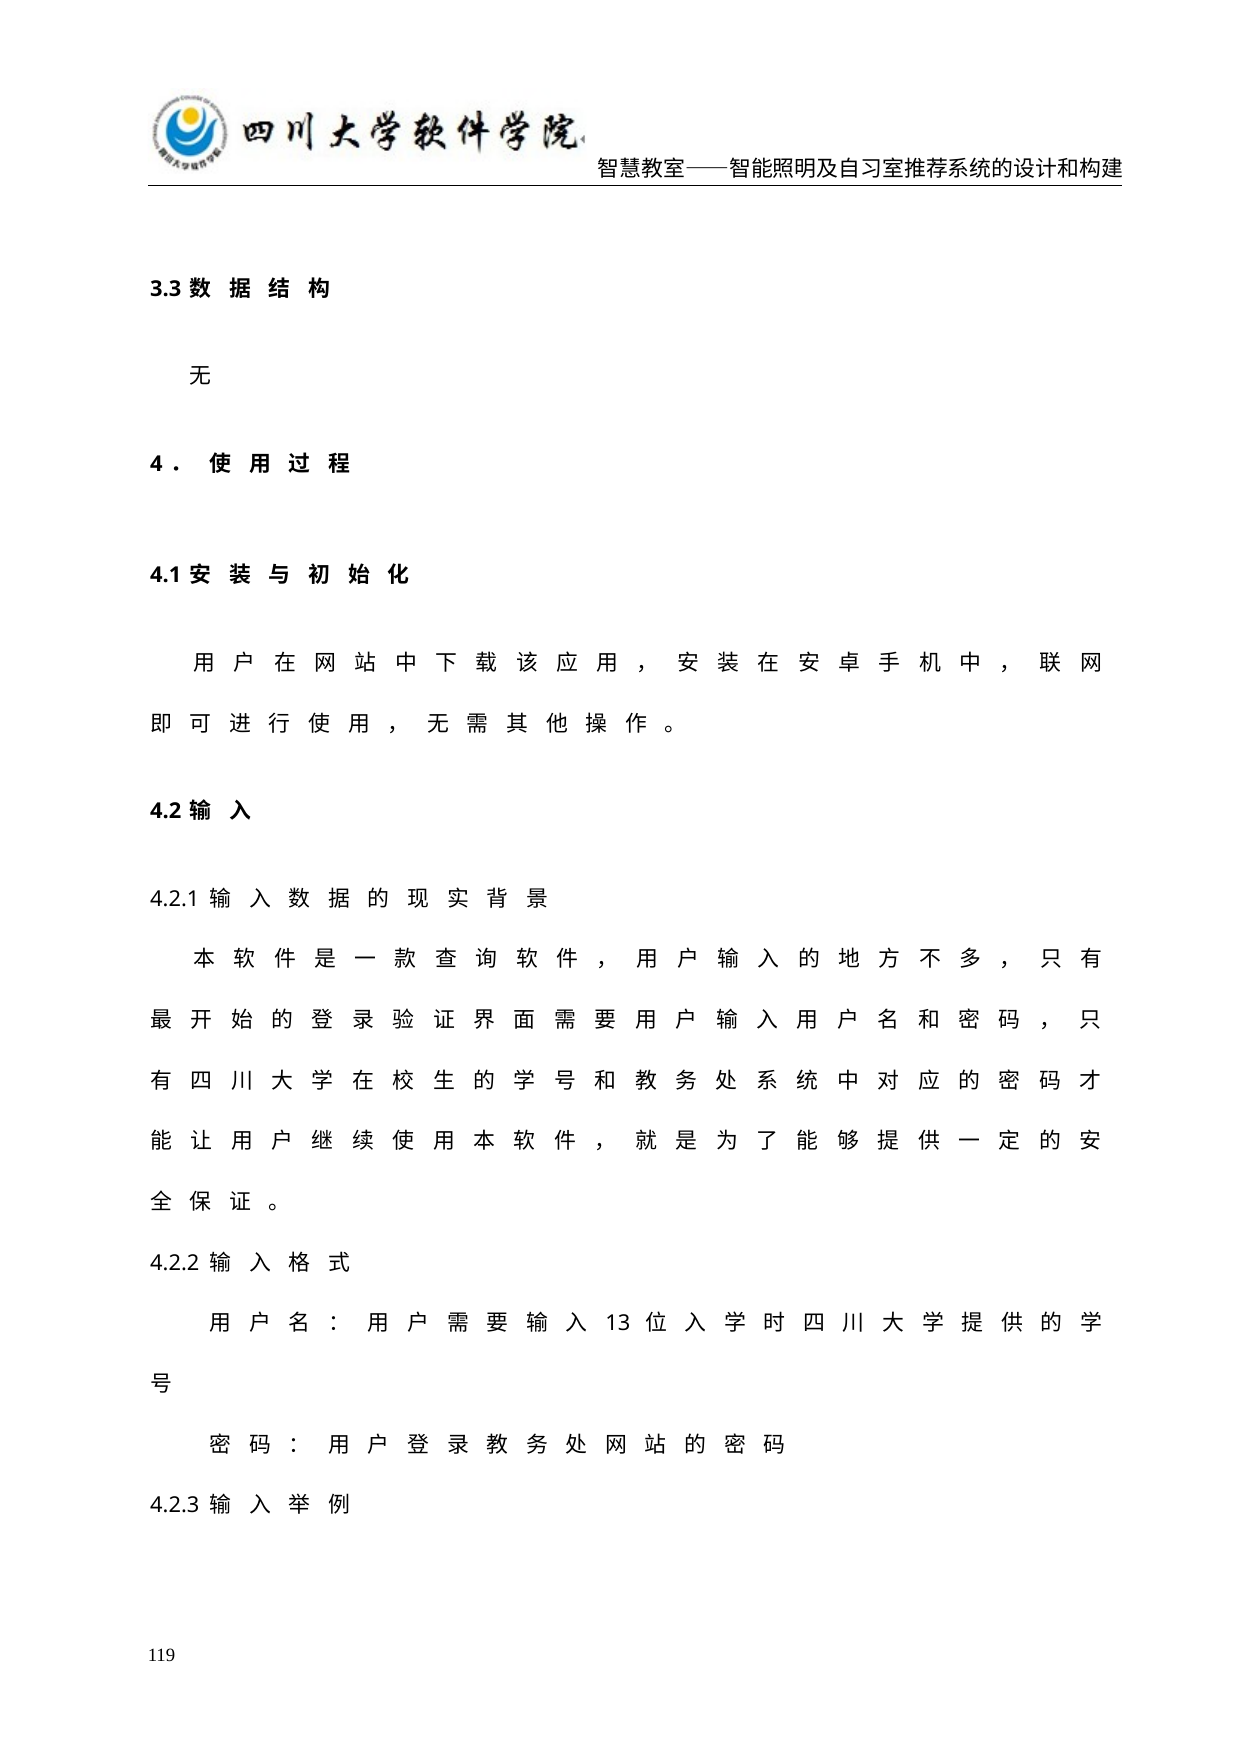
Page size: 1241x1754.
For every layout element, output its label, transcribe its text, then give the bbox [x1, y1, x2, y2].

subtitle 4．使用过程 [150, 432, 1120, 492]
subtitle 4.2输入 [150, 779, 1120, 839]
subtitle 3.3数据结构 [150, 256, 1120, 317]
text 本软件是一款查询软件，用户输入的地方不多，只有最开始的登录验证界面需要用户输入用户名和密码，只有四川大学在校生的学号和教务处系统中对应的密码才能让用户继续使用本软件，就是为了能够提供一定的安全保证。 [150, 927, 1120, 1230]
subtitle 4.1安装与初始化 [150, 543, 1120, 603]
picture [147, 88, 588, 177]
text 用户在网站中下载该应用，安装在安卓手机中，联网即可进行使用，无需其他操作。 [150, 630, 1120, 752]
text 4.2.3输入举例 [150, 1473, 1120, 1533]
text 4.2.2输入格式 [150, 1230, 1120, 1291]
text 密码：用户登录教务处网站的密码 [150, 1412, 1120, 1473]
text 4.2.1输入数据的现实背景 [150, 866, 1120, 927]
text 无 [150, 344, 1120, 405]
text 用户名：用户需要输入13位入学时四川大学提供的学号 [150, 1291, 1120, 1412]
